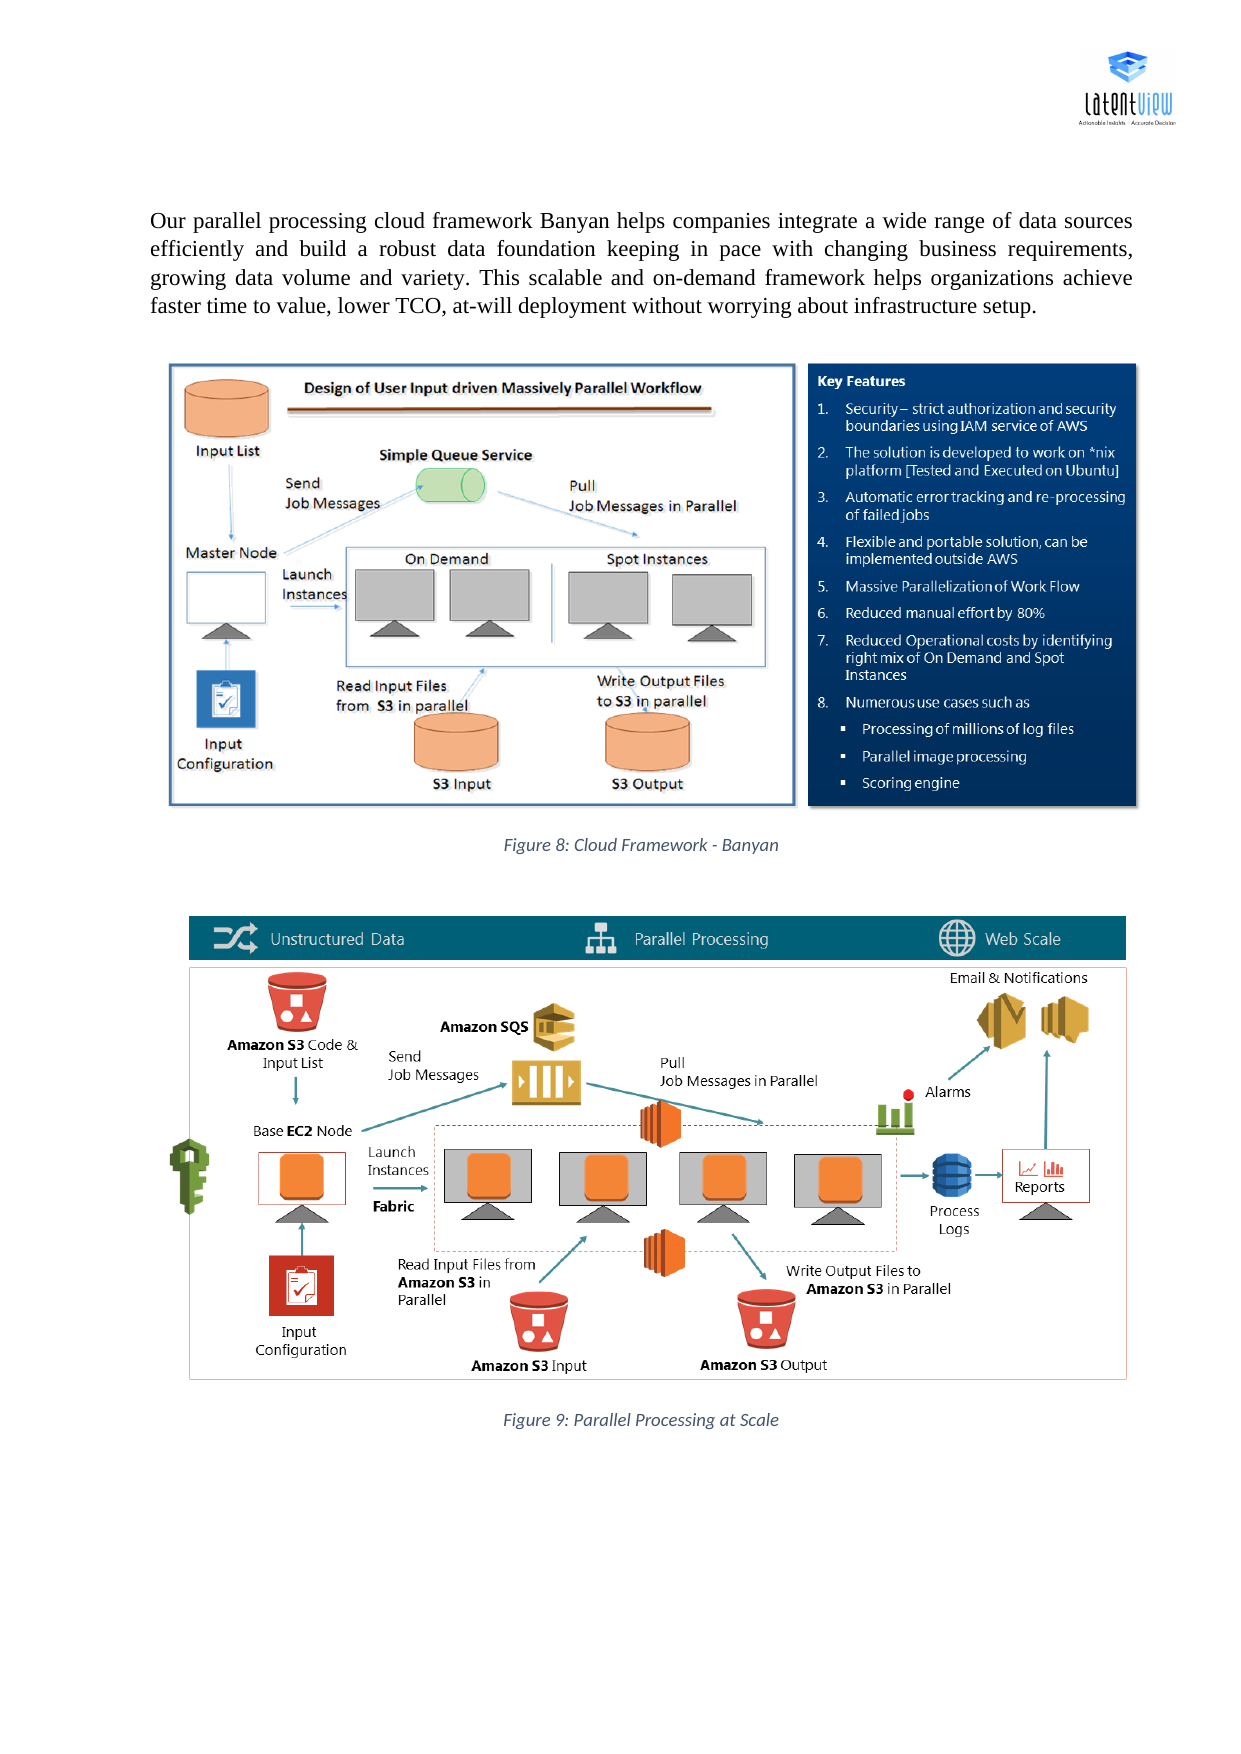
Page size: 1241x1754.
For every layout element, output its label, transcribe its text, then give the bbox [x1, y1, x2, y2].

picture [150, 349, 1144, 815]
text Our parallel processing cloud framework Banyan helps companies integrate a wide range of data sources efficiently and build a robust data foundation keeping in pace with changing business requirements, growing data volume and variety. This scalable and on-demand framework helps organizations achieve faster time to value, lower TCO, at-will deployment without worrying about infrastructure setup. [150, 207, 1134, 318]
picture [1078, 49, 1176, 125]
picture [150, 905, 1152, 1390]
text Figure 8: Cloud Framework - Banyan [150, 833, 1134, 856]
text Figure 9: Parallel Processing at Scale [150, 1408, 1134, 1431]
